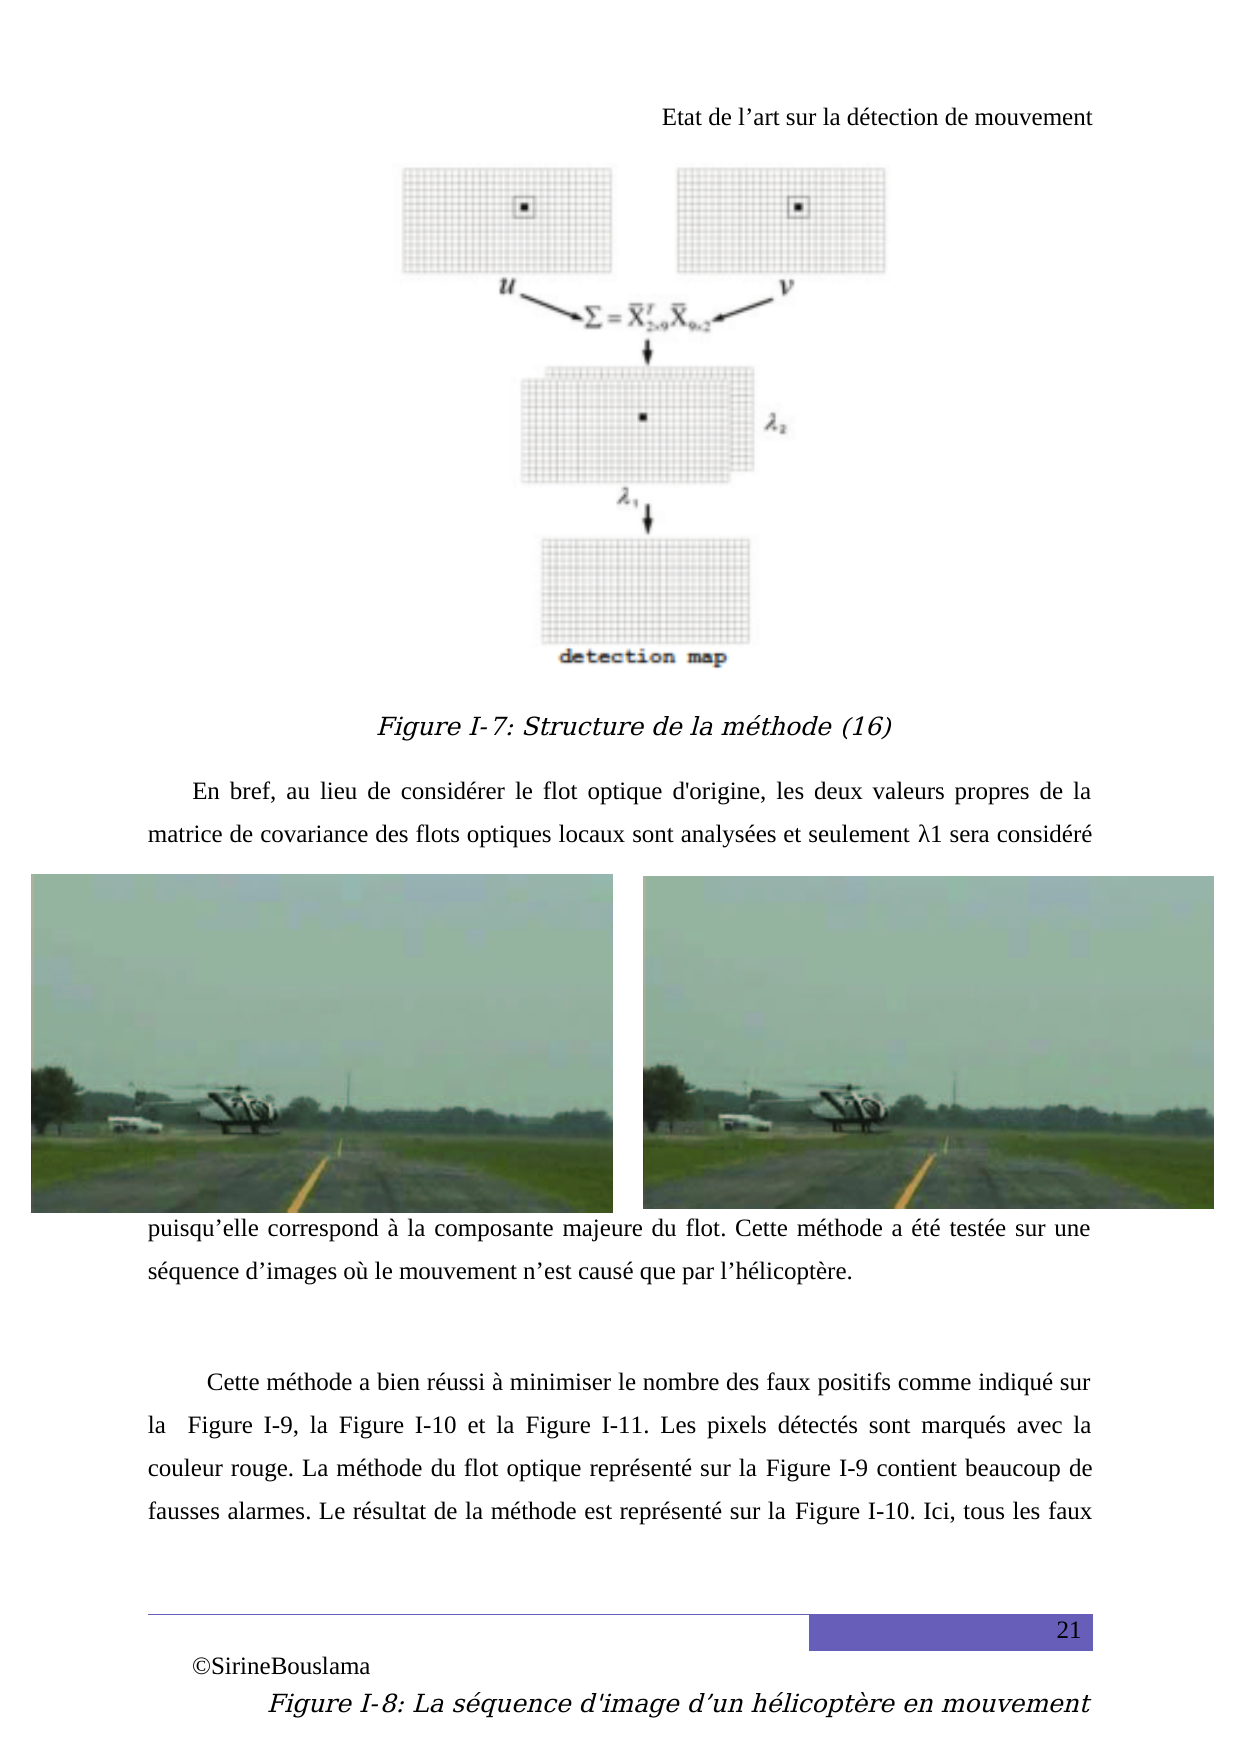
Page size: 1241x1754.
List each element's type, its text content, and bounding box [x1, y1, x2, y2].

text En bref, au lieu de considérer le flot optique d'origine, les deux valeurs propres de la matrice de covariance des flots optiques locaux sont analysées et seulement λ1 sera considéré puisqu’elle correspond à la composante majeure du flot. Cette méthode a été testée sur une séquence d’images où le mouvement n’est causé que par l’hélicoptère. [148, 776, 1093, 1284]
picture [643, 876, 1214, 1209]
text Figure -: Structure de la méthode [118, 710, 1152, 740]
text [148, 1367, 1093, 1525]
picture [390, 147, 909, 684]
picture [31, 874, 613, 1213]
